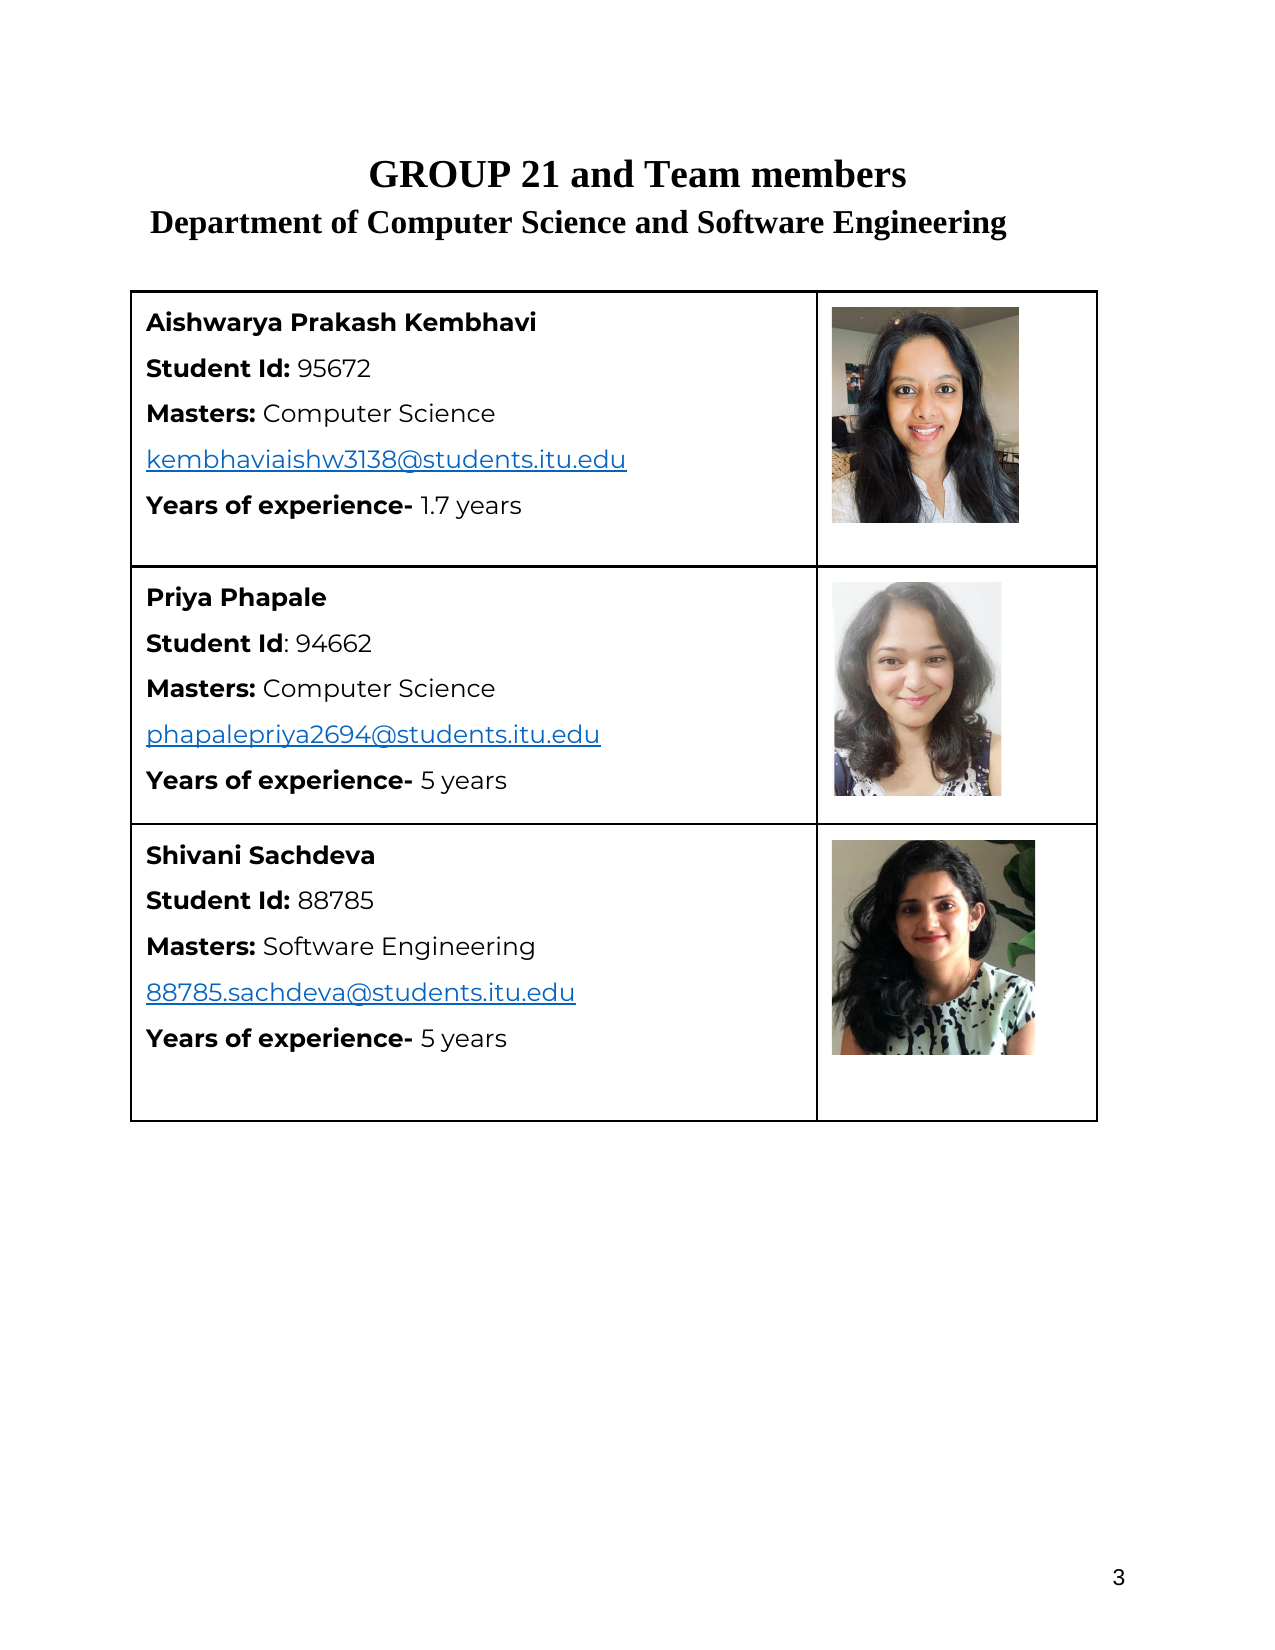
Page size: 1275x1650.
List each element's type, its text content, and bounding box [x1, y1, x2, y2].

text Department of Computer Science and Software Engineering [150, 202, 1125, 241]
table_cell Shivani Sachdeva Student Id: 88785 Masters: Software Engineering 88785.sachdeva@students.itu.edu Years of experience- 5 years [132, 825, 816, 1120]
table_header [818, 293, 1096, 565]
picture [831, 840, 1035, 1055]
table_cell [818, 568, 1096, 823]
text GROUP 21 and Team members [150, 150, 1125, 196]
picture [831, 307, 1019, 523]
picture [831, 582, 1002, 796]
table_cell [818, 825, 1096, 1120]
table_header Aishwarya Prakash Kembhavi Student Id: 95672 Masters: Computer Science kembhaviaishw3138@students.itu.edu Years of experience- 1.7 years [132, 293, 816, 565]
table_cell Priya Phapale Student Id: 94662 Masters: Computer Science phapalepriya2694@students.itu.edu Years of experience- 5 years [132, 568, 816, 823]
